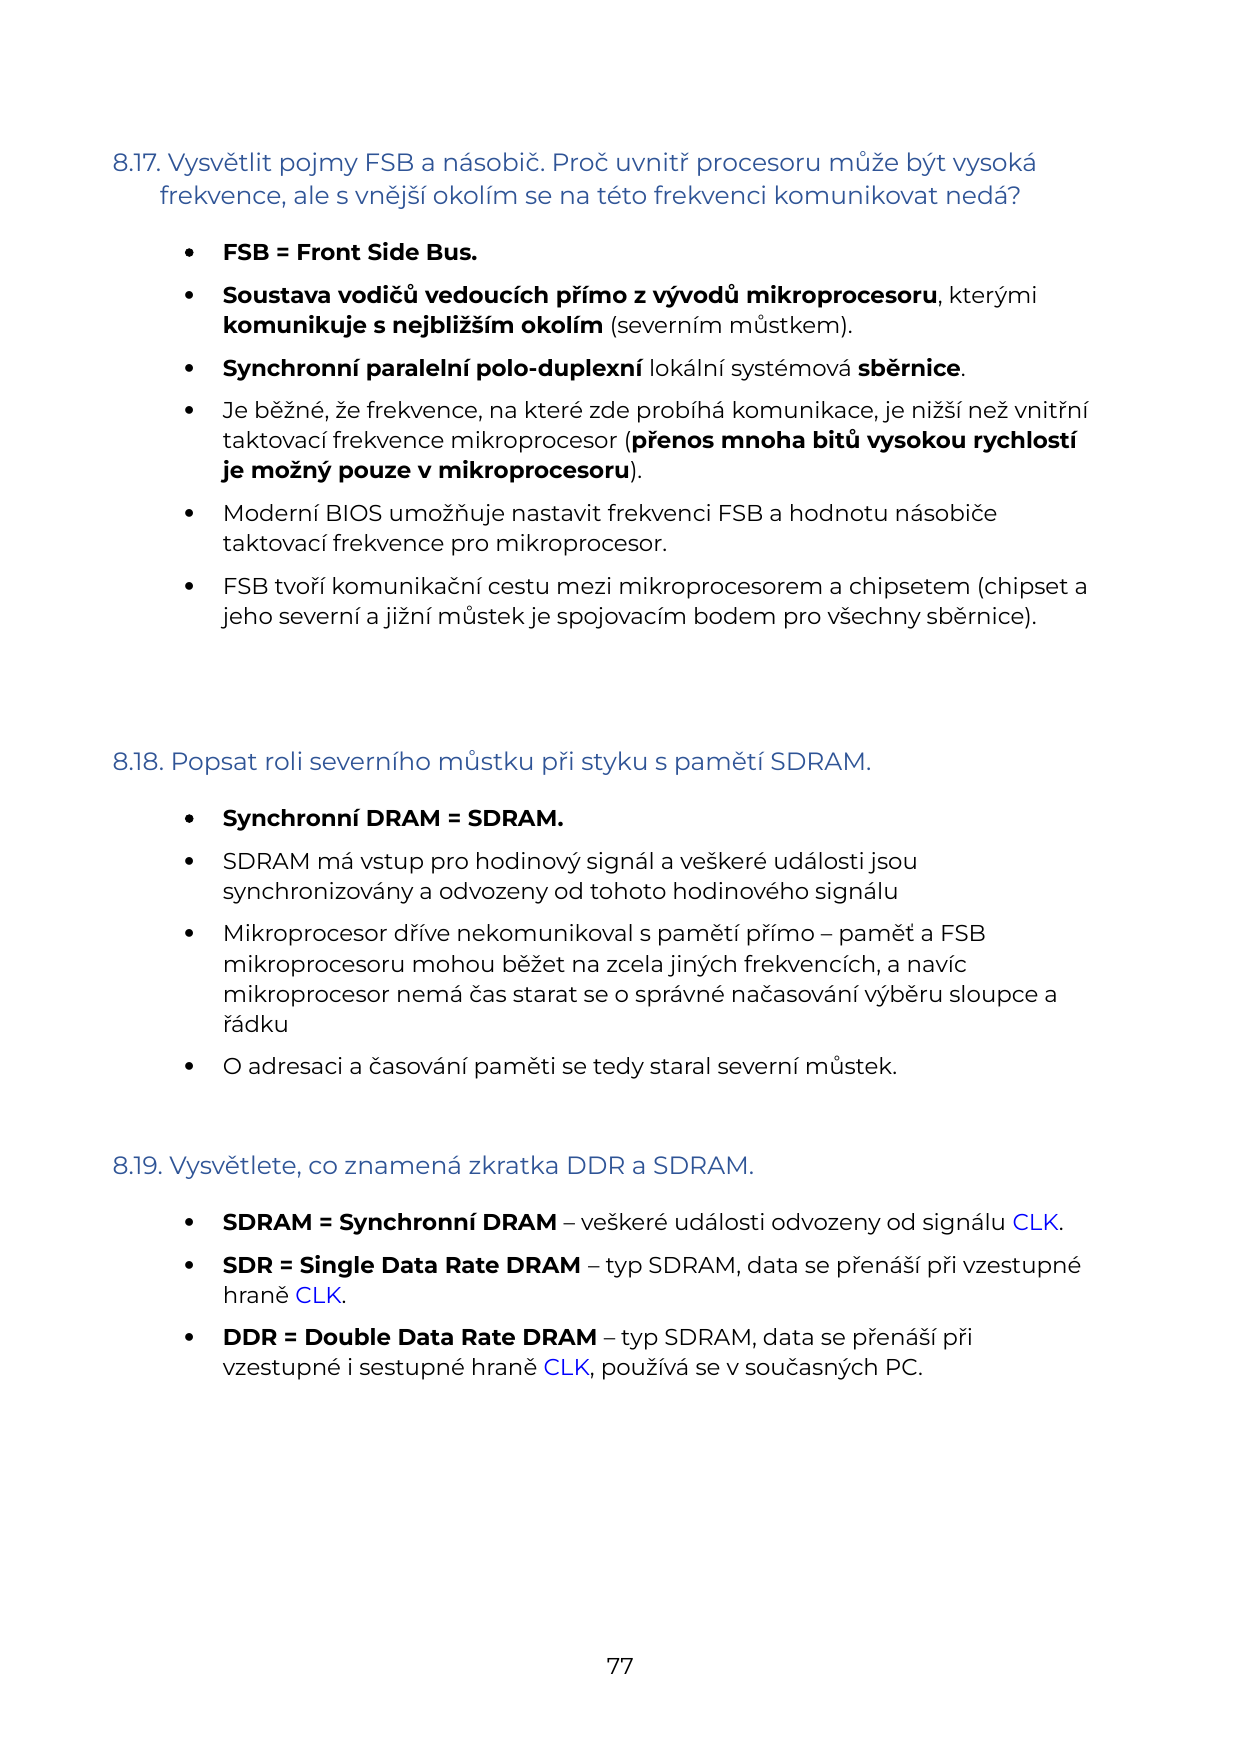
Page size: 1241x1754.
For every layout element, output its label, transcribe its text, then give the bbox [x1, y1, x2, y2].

text Synchronní paralelní polo-duplexní lokální systémová sběrnice. [185, 354, 1093, 382]
text Moderní BIOS umožňuje nastavit frekvenci FSB a hodnotu násobiče taktovací frekvence pro mikroprocesor. [185, 499, 1093, 557]
text Popsat roli severního můstku při styku s pamětí SDRAM. [112, 746, 1093, 777]
text O adresaci a časování paměti se tedy staral severní můstek. [185, 1053, 1093, 1081]
text SDR = Single Data Rate DRAM – typ SDRAM, data se přenáší při vzestupné hraně CLK. [185, 1251, 1093, 1309]
text SDRAM má vstup pro hodinový signál a veškeré události jsou synchronizovány a odvozeny od tohoto hodinového signálu [185, 847, 1093, 905]
text Synchronní DRAM = SDRAM. [185, 804, 1093, 832]
text Soustava vodičů vedoucích přímo z vývodů mikroprocesoru, kterými komunikuje s nejbližším okolím (severním můstkem). [185, 281, 1093, 339]
text FSB = Front Side Bus. [185, 238, 1093, 266]
text Mikroprocesor dříve nekomunikoval s pamětí přímo – paměť a FSB mikroprocesoru mohou běžet na zcela jiných frekvencích, a navíc mikroprocesor nemá čas starat se o správné načasování výběru sloupce a řádku [185, 920, 1093, 1038]
text FSB tvoří komunikační cestu mezi mikroprocesorem a chipsetem (chipset a jeho severní a jižní můstek je spojovacím bodem pro všechny sběrnice). [185, 572, 1093, 630]
text Vysvětlit pojmy FSB a násobič. Proč uvnitř procesoru může být vysoká frekvence, ale s vnější okolím se na této frekvenci komunikovat nedá? [112, 148, 1093, 211]
text SDRAM = Synchronní DRAM – veškeré události odvozeny od signálu CLK. [185, 1208, 1093, 1236]
text Vysvětlete, co znamená zkratka DDR a SDRAM. [112, 1150, 1093, 1181]
text DDR = Double Data Rate DRAM – typ SDRAM, data se přenáší při vzestupné i sestupné hraně CLK, používá se v současných PC. [185, 1323, 1093, 1382]
text Je běžné, že frekvence, na které zde probíhá komunikace, je nižší než vnitřní taktovací frekvence mikroprocesor (přenos mnoha bitů vysokou rychlostí je možný pouze v mikroprocesoru). [185, 396, 1093, 484]
